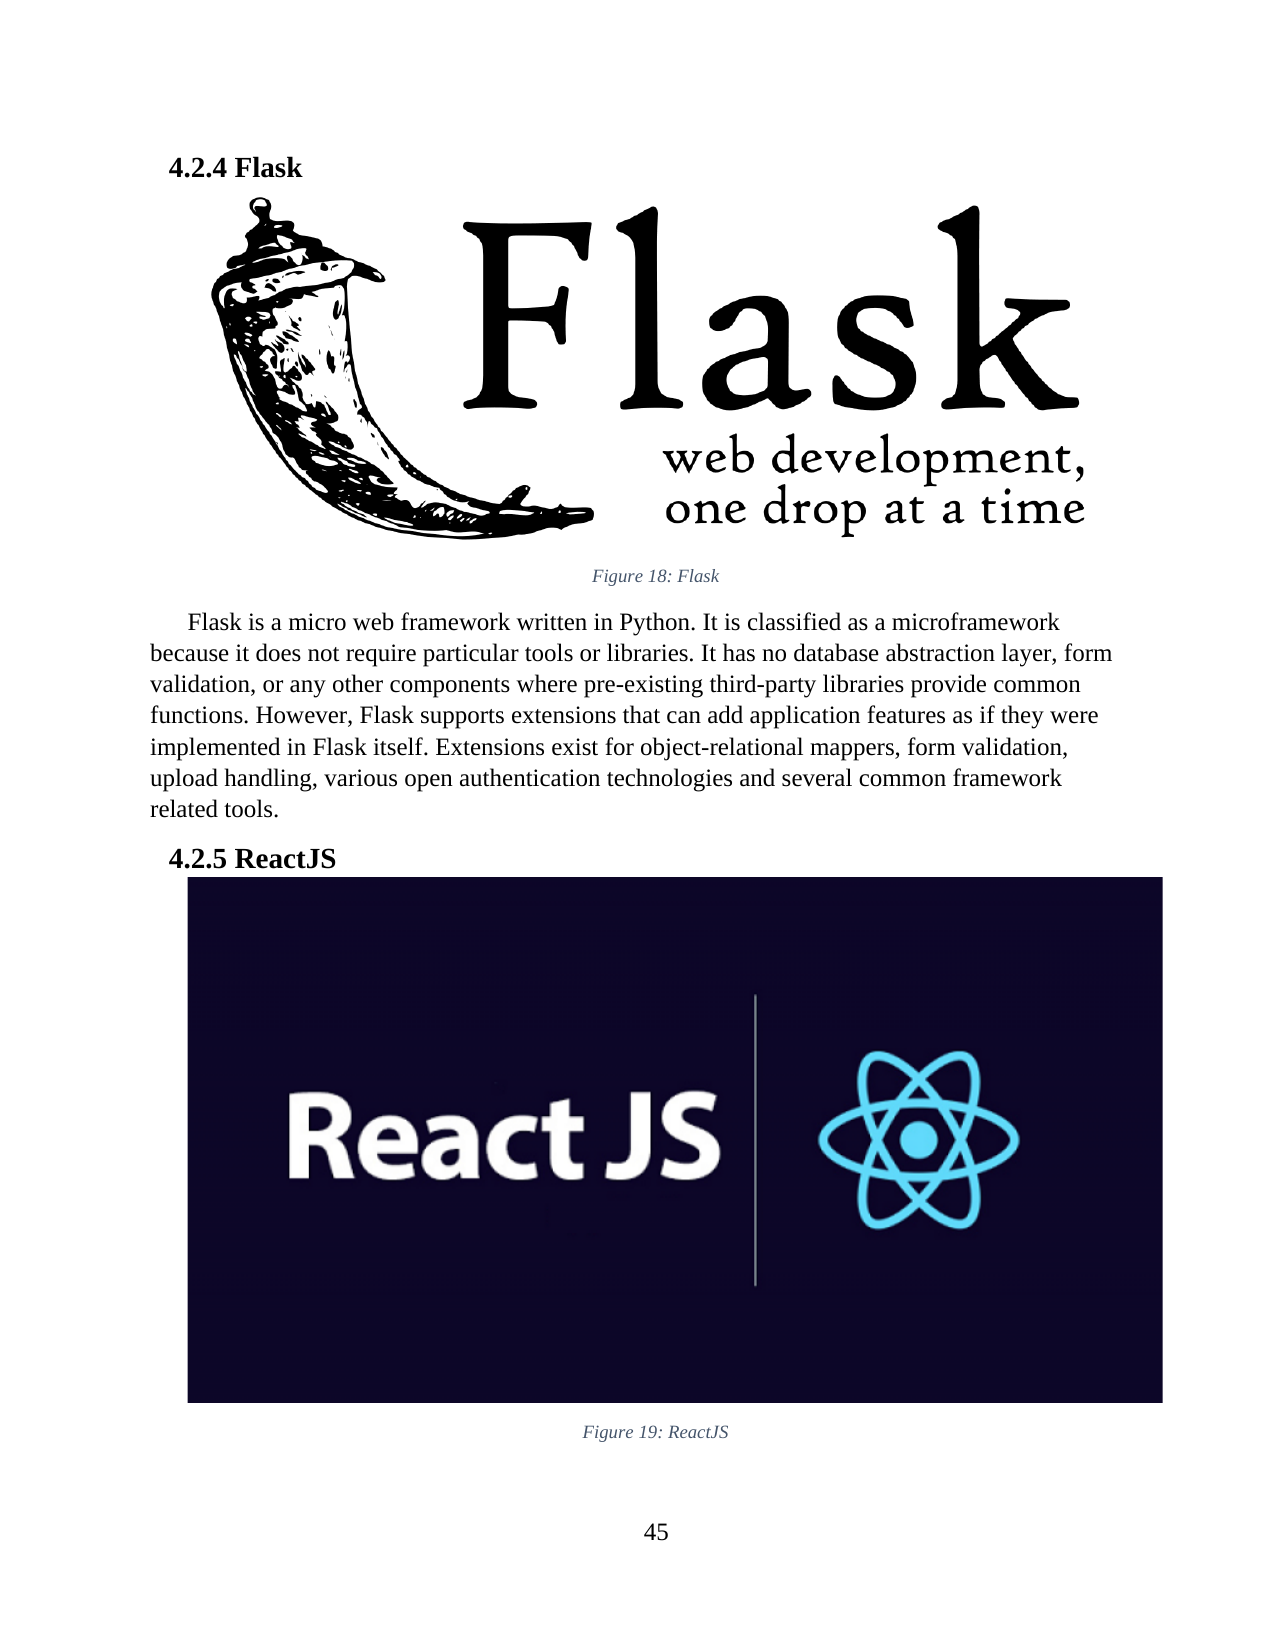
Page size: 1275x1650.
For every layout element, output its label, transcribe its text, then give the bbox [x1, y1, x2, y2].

subtitle 4.2.4 Flask [150, 150, 1125, 183]
subtitle 4.2.5 ReactJS [150, 841, 1125, 875]
picture [187, 877, 1163, 1403]
picture [187, 186, 1107, 547]
text Flask is a micro web framework written in Python. It is classified as a microframework because it does not require particular tools or libraries. It has no database abstraction layer, form validation, or any other components where pre-existing third-party libraries provide common functions. However, Flask supports extensions that can add application features as if they were implemented in Flask itself. Extensions exist for object-relational mappers, form validation, upload handling, various open authentication technologies and several common framework related tools. [150, 607, 1125, 822]
